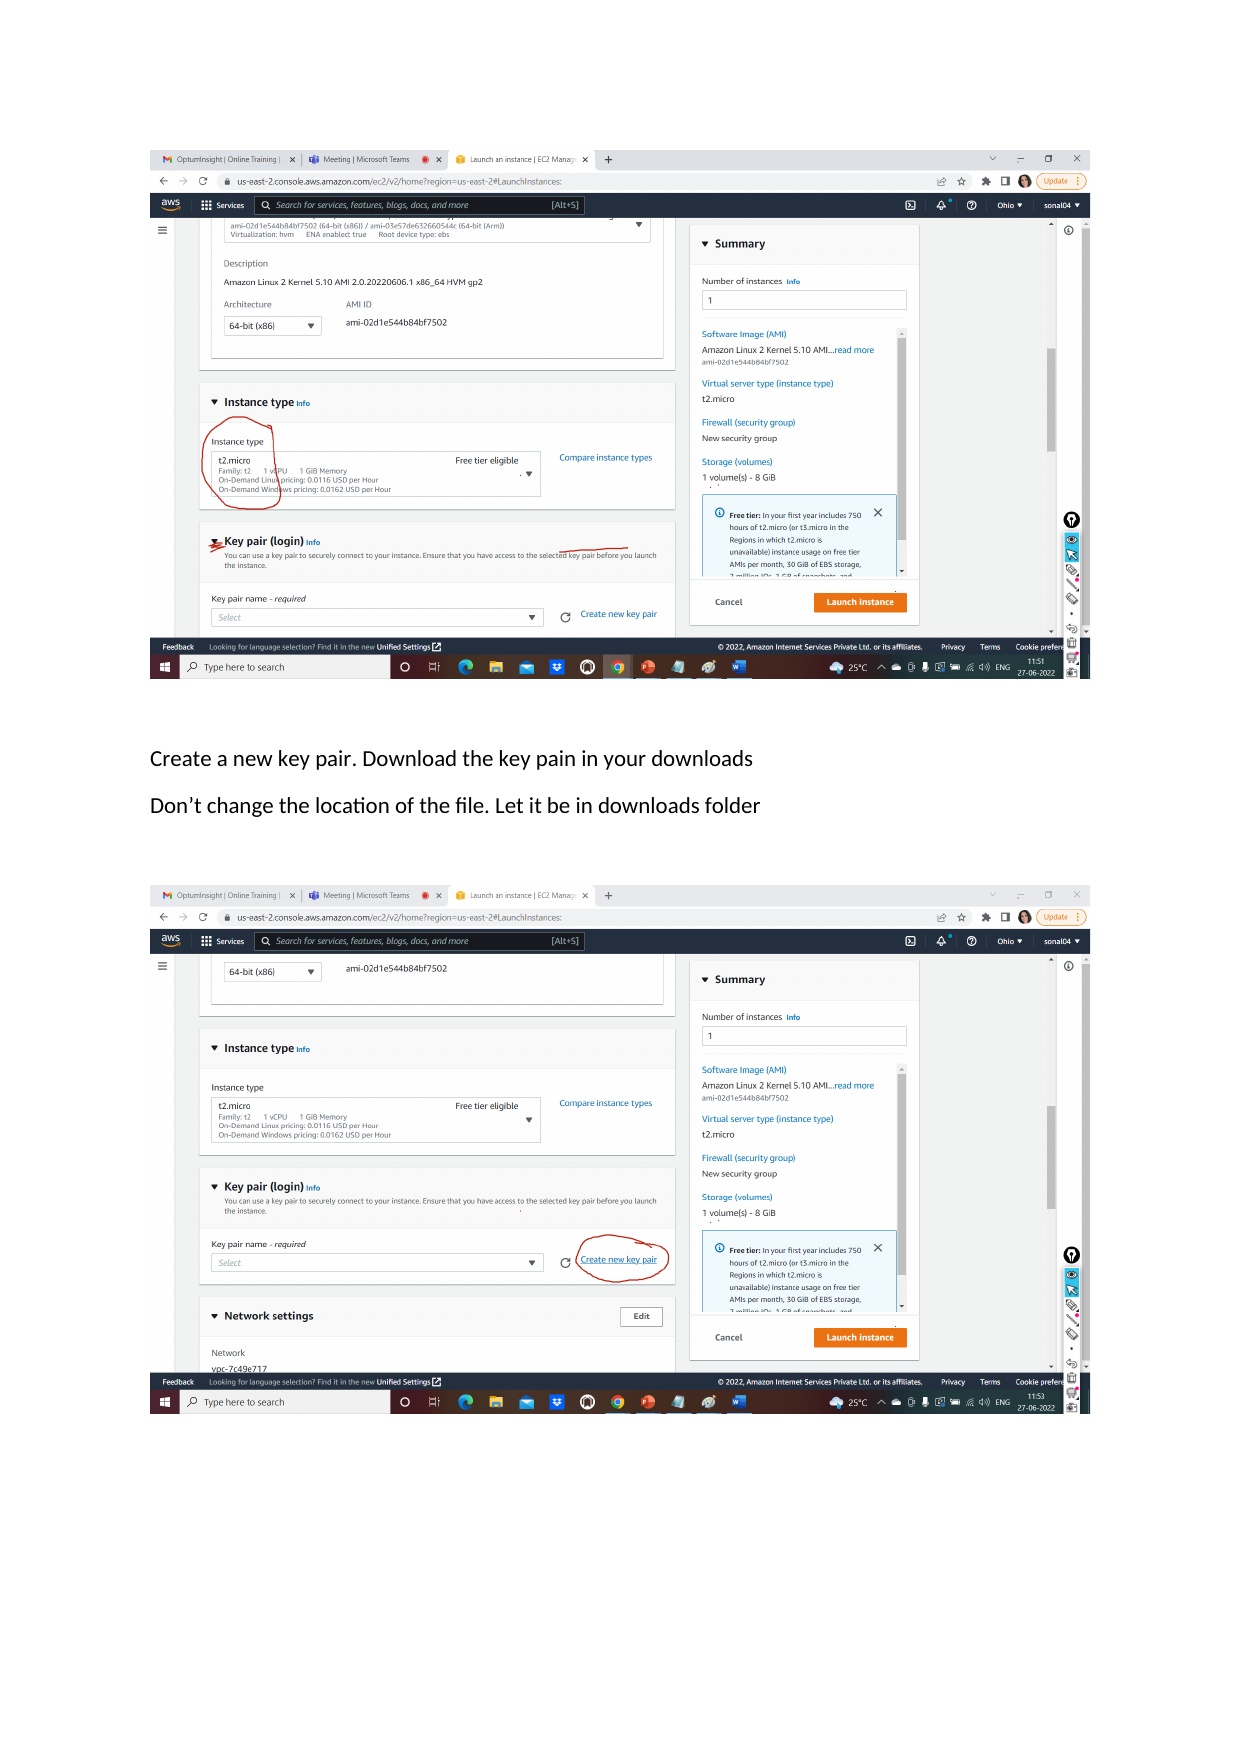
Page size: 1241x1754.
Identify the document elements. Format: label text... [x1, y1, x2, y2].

picture [150, 885, 1091, 1414]
text Create a new key pair. Download the key pain in your downloads [150, 744, 1090, 773]
picture [150, 150, 1091, 679]
text Don’t change the location of the file. Let it be in downloads folder [150, 791, 1090, 819]
